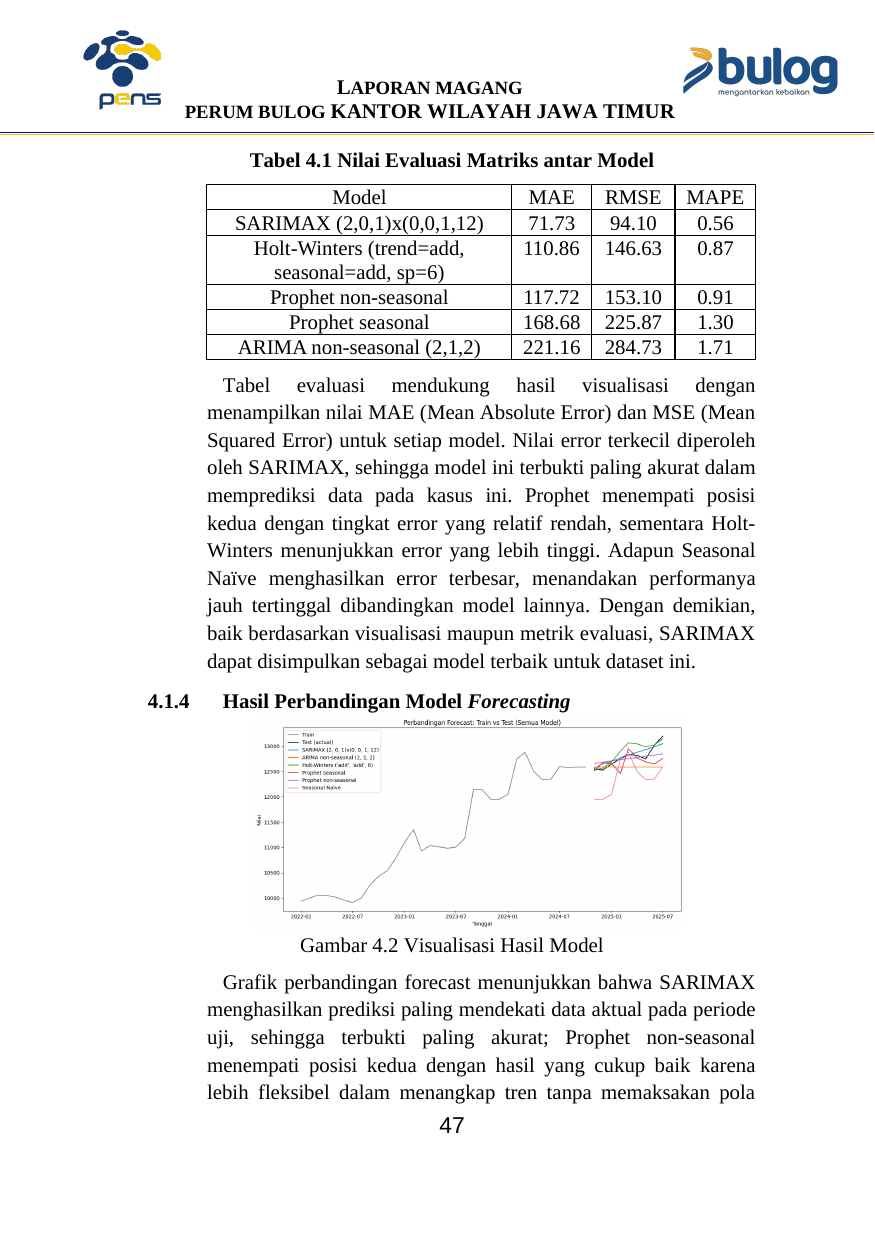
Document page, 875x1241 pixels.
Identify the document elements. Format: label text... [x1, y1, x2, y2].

table_header Model [207, 185, 511, 209]
table_cell 94.10 [592, 210, 674, 234]
table_cell 0.91 [676, 285, 755, 309]
table_cell 146.63 [592, 236, 674, 284]
table_cell 0.87 [676, 236, 755, 284]
table_cell 225.87 [592, 310, 674, 334]
text Tabel evaluasi mendukung hasil visualisasi dengan menampilkan nilai MAE (Mean Absolute Error) dan MSE (Mean Squared Error) untuk setiap model. Nilai error terkecil diperoleh oleh SARIMAX, sehingga model ini terbukti paling akurat dalam memprediksi data pada kasus ini. Prophet menempati posisi kedua dengan tingkat error yang relatif rendah, sementara Holt-Winters menunjukkan error yang lebih tinggi. Adapun Seasonal Naïve menghasilkan error terbesar, menandakan performanya jauh tertinggal dibandingkan model lainnya. Dengan demikian, baik berdasarkan visualisasi maupun metrik evaluasi, SARIMAX dapat disimpulkan sebagai model terbaik untuk dataset ini. [207, 372, 756, 673]
table_cell 1.71 [676, 335, 755, 359]
table_cell 284.73 [592, 335, 674, 359]
table_cell SARIMAX (2,0,1)x(0,0,1,12) [207, 210, 511, 234]
table_cell 153.10 [592, 285, 674, 309]
table_header MAPE [676, 185, 755, 209]
picture [682, 46, 839, 97]
table_cell 168.68 [512, 310, 591, 334]
subtitle 4.1.4 Hasil Perbandingan Model Forecasting [148, 689, 756, 713]
table_cell 117.72 [512, 285, 591, 309]
picture [76, 24, 170, 118]
text Gambar 4.2 Visualisasi Hasil Model [148, 933, 756, 957]
table_cell Prophet non-seasonal [207, 285, 511, 309]
table_cell ARIMA non-seasonal (2,1,2) [207, 335, 511, 359]
table_header MAE [512, 185, 591, 209]
table_cell 110.86 [512, 236, 591, 284]
table_cell 221.16 [512, 335, 591, 359]
text Tabel 4.1 Nilai Evaluasi Matriks antar Model [148, 148, 756, 172]
table_cell 71.73 [512, 210, 591, 234]
picture [253, 716, 684, 930]
table_cell 1.30 [676, 310, 755, 334]
table_cell Prophet seasonal [207, 310, 511, 334]
table_cell 0.56 [676, 210, 755, 234]
table_cell Holt-Winters (trend=add, seasonal=add, sp=6) [207, 236, 511, 284]
table_header RMSE [592, 185, 674, 209]
